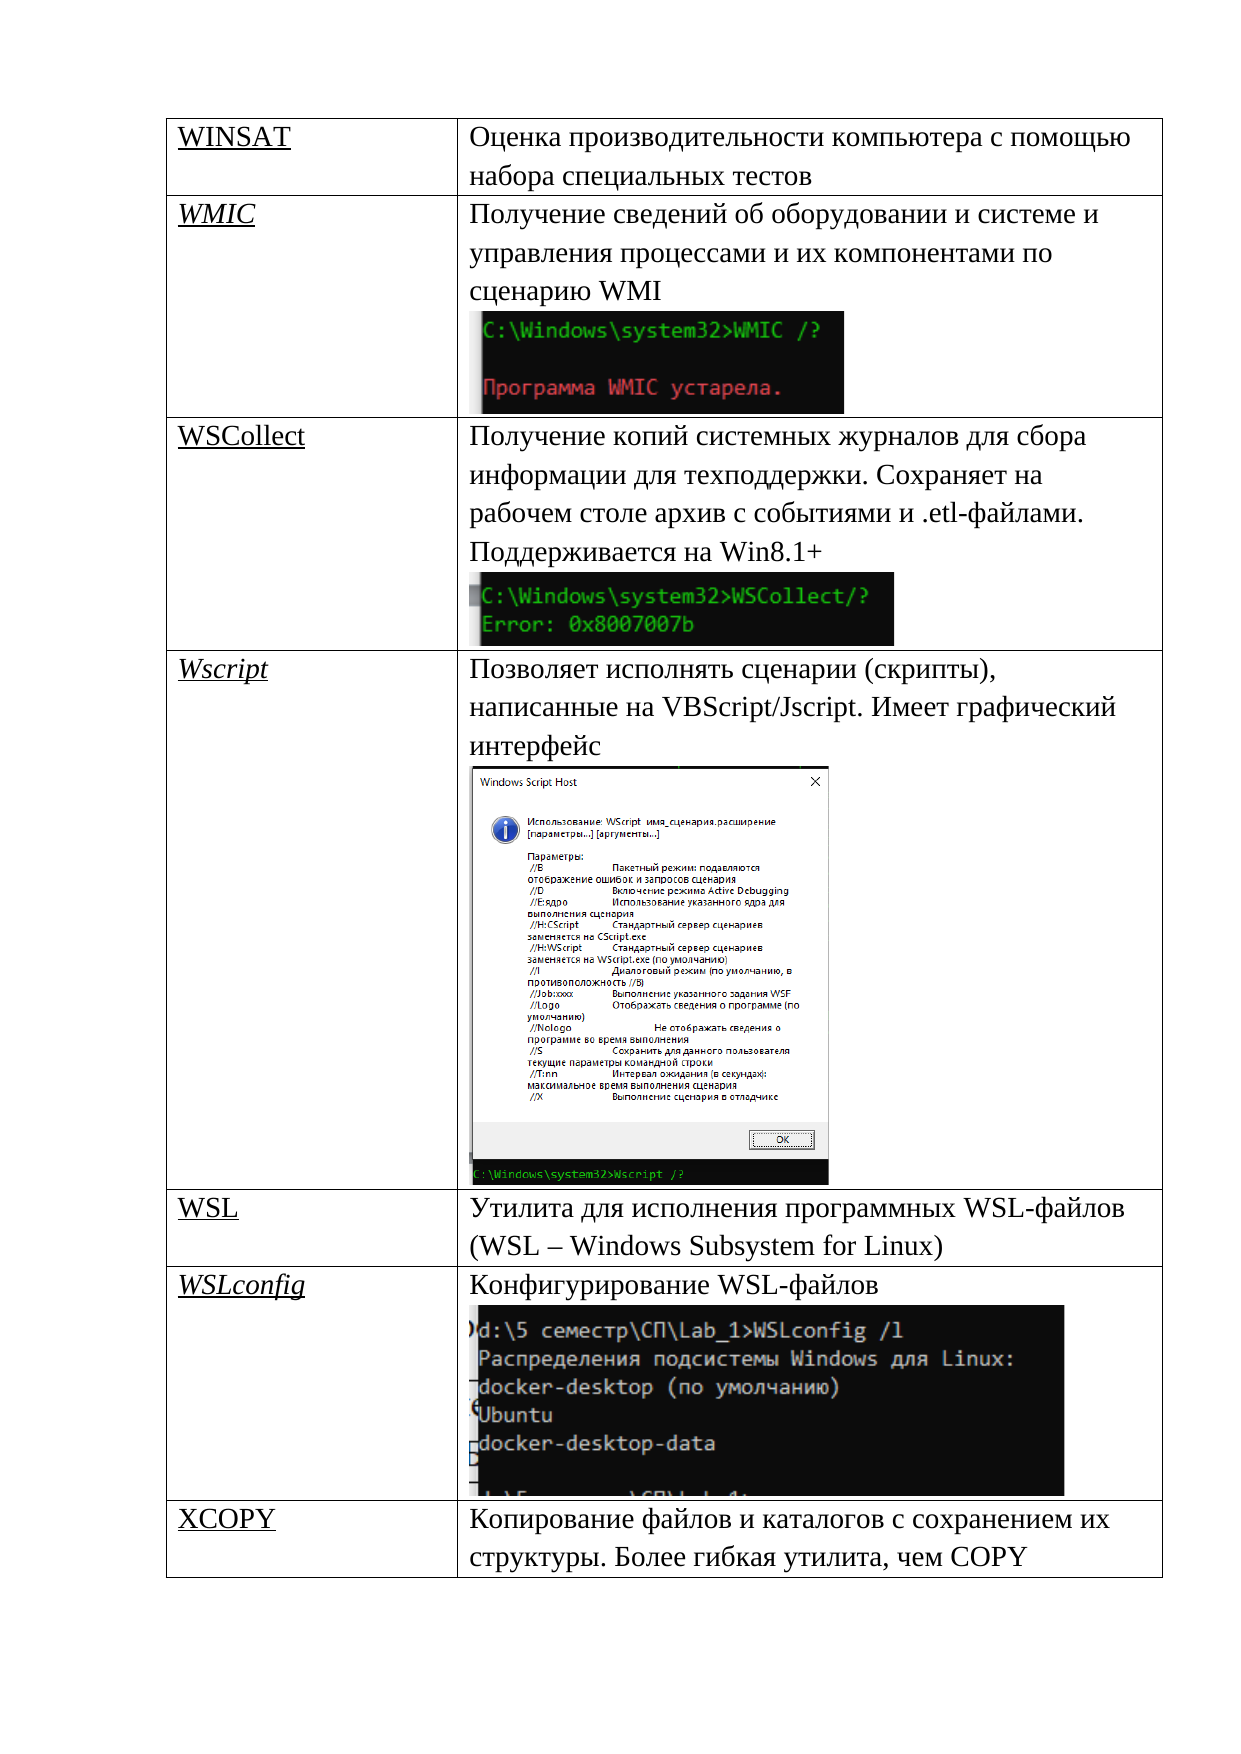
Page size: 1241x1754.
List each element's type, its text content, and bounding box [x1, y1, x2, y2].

picture [469, 766, 829, 1185]
table_cell Утилита для исполнения программных WSL-файлов (WSL – Windows Subsystem for Linux) [458, 1190, 1162, 1266]
table_cell WMIC [167, 196, 457, 417]
table_cell Копирование файлов и каталогов с сохранением их структуры. Более гибкая утилита, чем COPY [458, 1501, 1162, 1577]
table_cell WSCollect [167, 418, 457, 650]
table_cell Wscript [167, 651, 457, 1189]
table_cell Получение копий системных журналов для сбора информации для техподдержки. Сохраняет на рабочем столе архив с событиями и .etl-файлами. Поддерживается на Win8.1+ [458, 418, 1162, 650]
table_cell XCOPY [167, 1501, 457, 1577]
table_cell WINSAT [167, 119, 457, 195]
table_cell Оценка производительности компьютера с помощью набора специальных тестов [458, 119, 1162, 195]
table_cell Конфигурирование WSL-файлов [458, 1267, 1162, 1500]
table_cell Позволяет исполнять сценарии (скрипты), написанные на VBScript/Jscript. Имеет графический интерфейс [458, 651, 1162, 1189]
picture [469, 311, 845, 414]
table_cell Получение сведений об оборудовании и системе и управления процессами и их компонентами по сценарию WMI [458, 196, 1162, 417]
picture [469, 1305, 1065, 1496]
table_cell WSLconfig [167, 1267, 457, 1500]
picture [469, 572, 895, 646]
table_cell WSL [167, 1190, 457, 1266]
